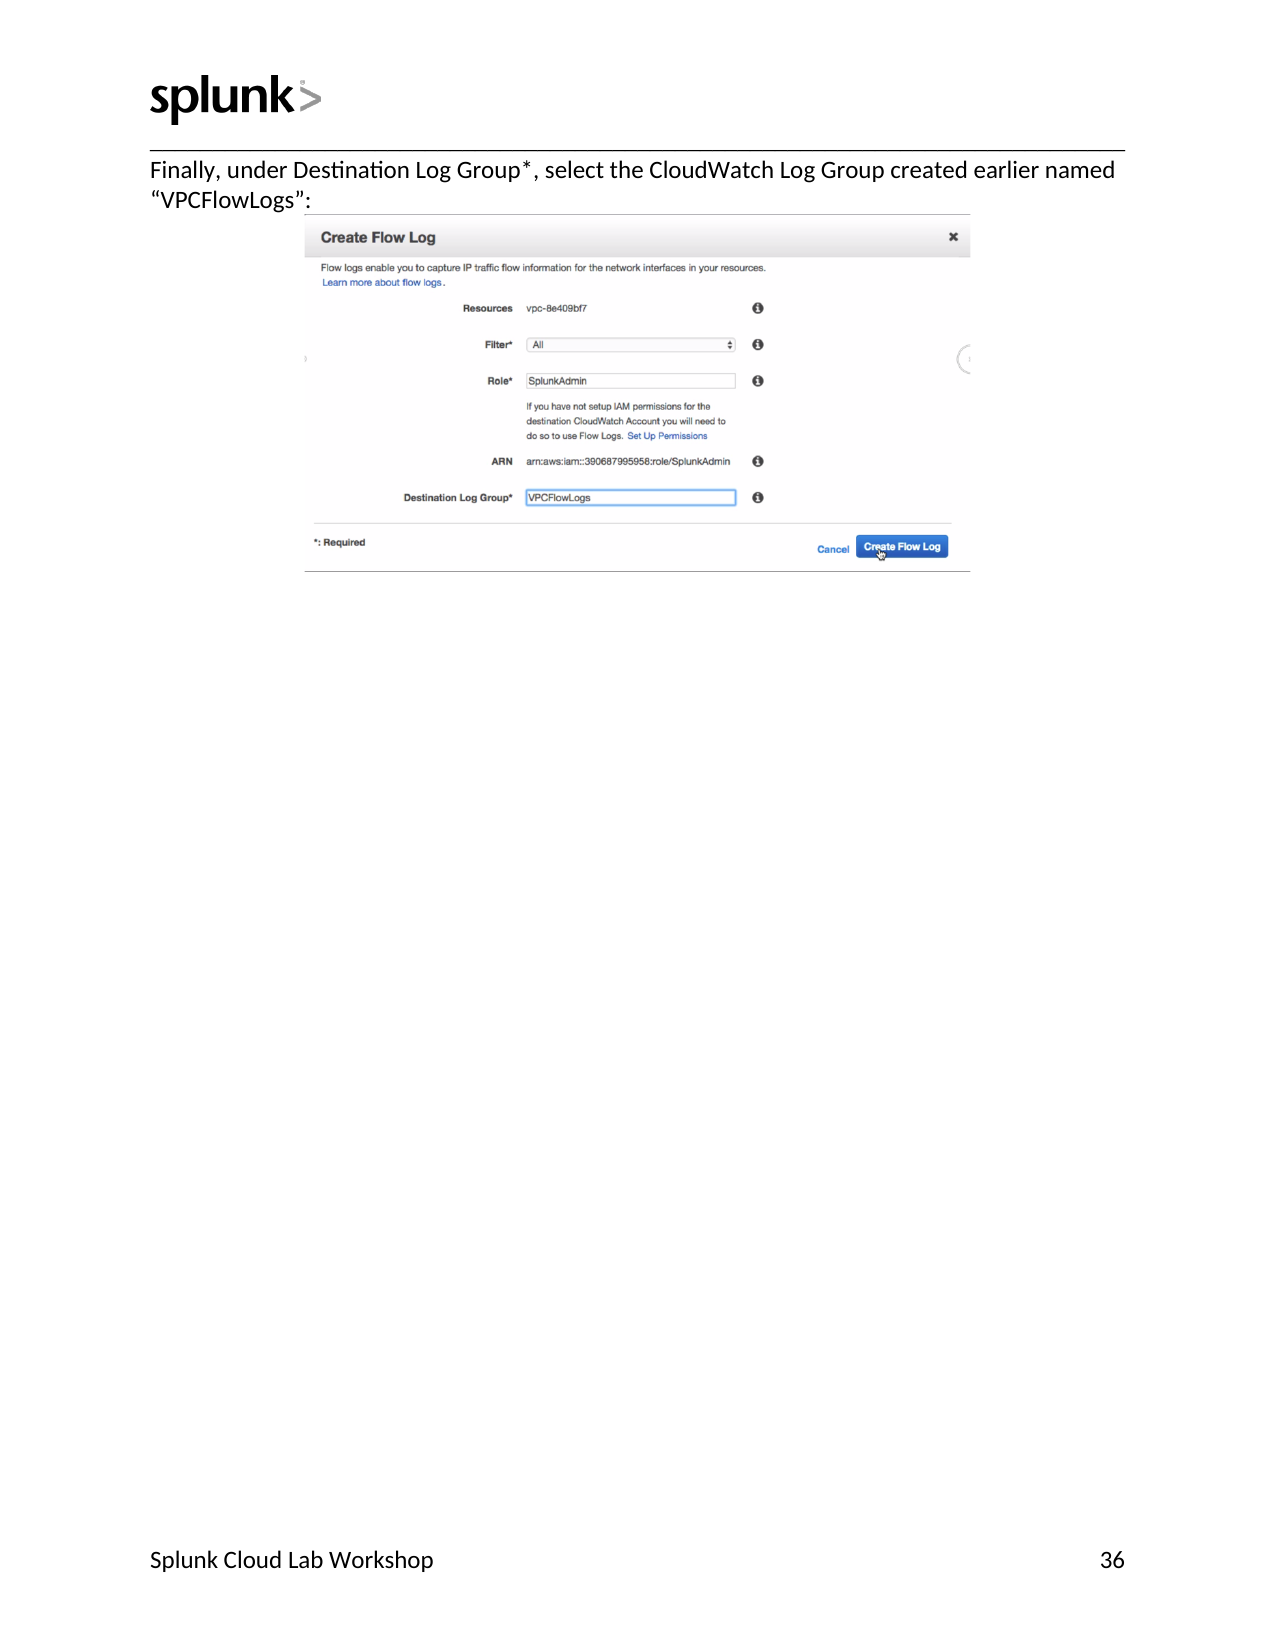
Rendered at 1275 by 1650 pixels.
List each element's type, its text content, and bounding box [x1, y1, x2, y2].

text Finally, under Destination Log Group*, select the CloudWatch Log Group created earlier named “VPCFlowLogs”: [150, 154, 1125, 215]
picture [150, 75, 321, 125]
picture [304, 214, 971, 572]
